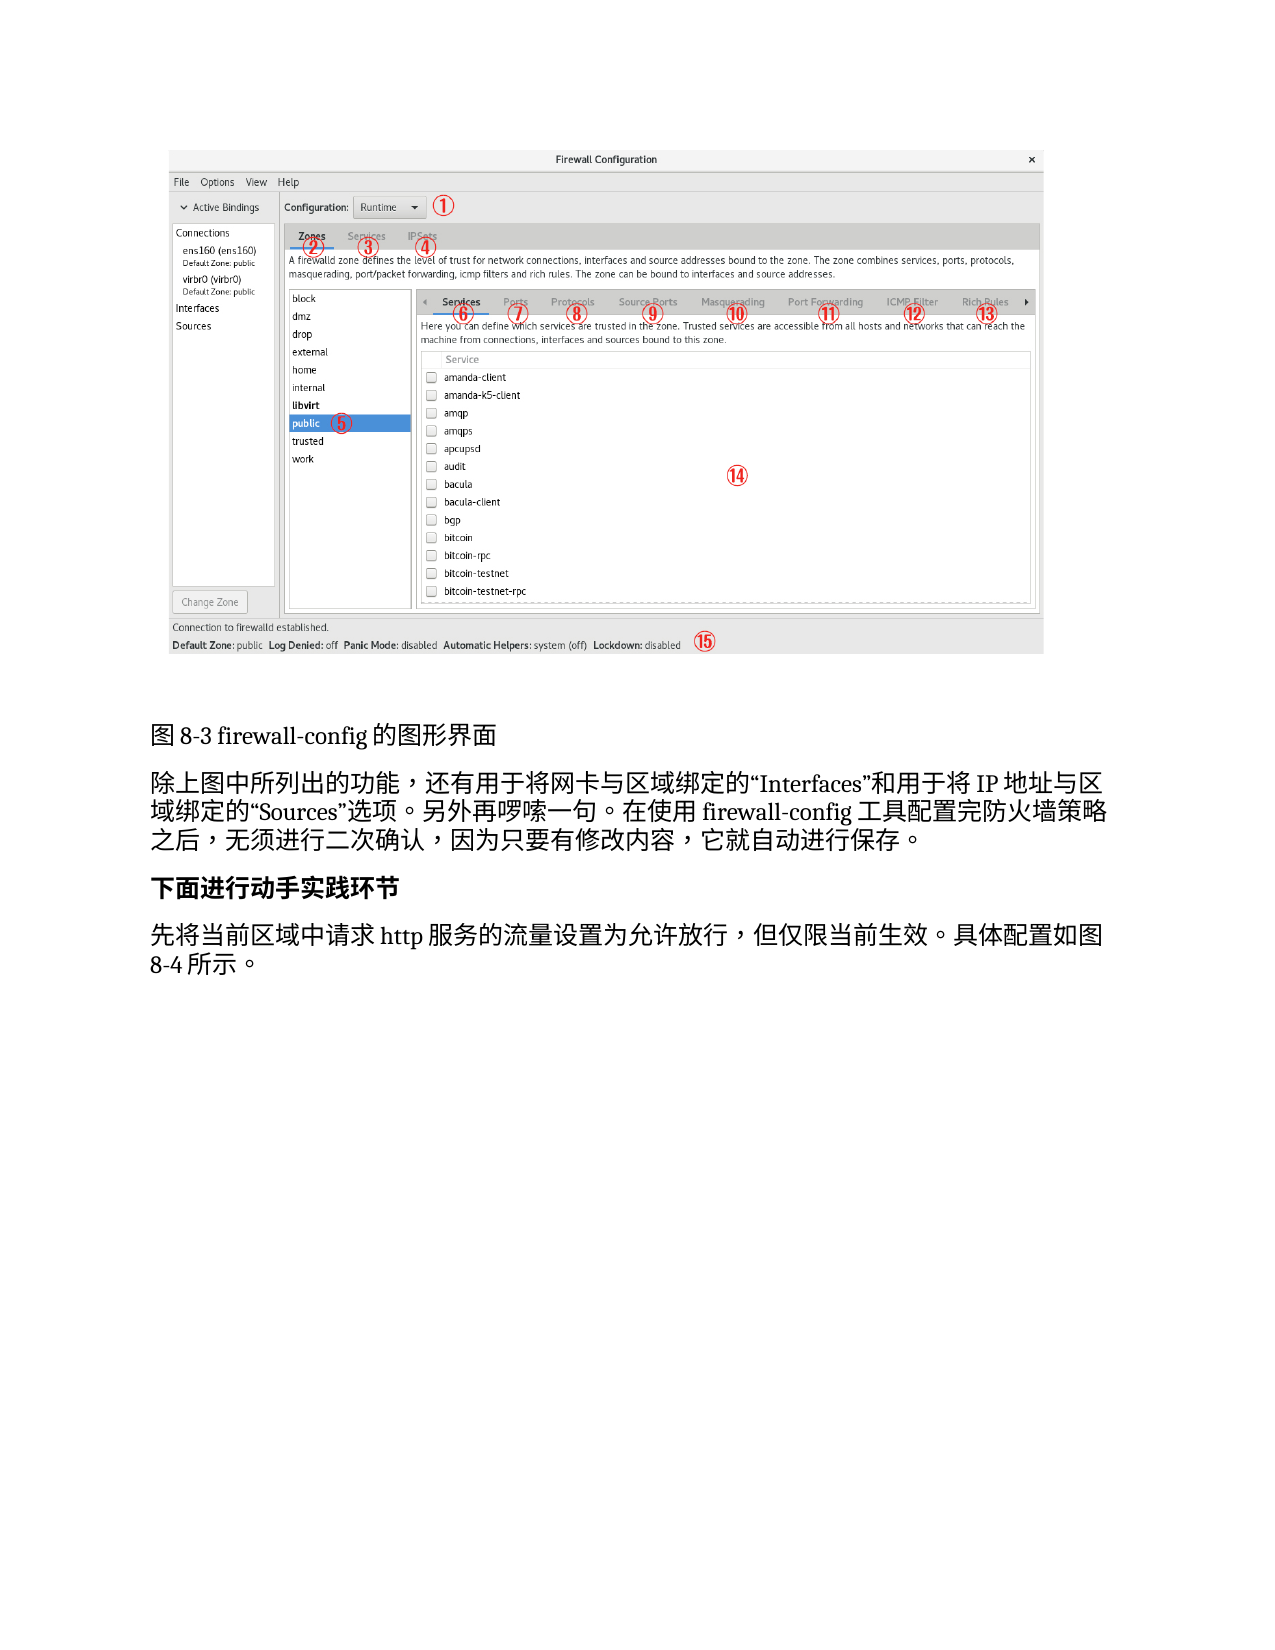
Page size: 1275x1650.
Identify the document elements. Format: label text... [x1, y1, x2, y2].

text 除上图中所列出的功能，还有用于将网卡与区域绑定的“Interfaces”和用于将IP地址与区域绑定的“Sources”选项。另外再啰嗦一句。在使用firewall-config工具配置完防火墙策略之后，无须进行二次确认，因为只要有修改内容，它就自动进行保存。 [150, 769, 1125, 856]
picture [168, 150, 1044, 654]
text 下面进行动手实践环节 [150, 874, 1125, 903]
text 先将当前区域中请求http服务的流量设置为允许放行，但仅限当前生效。具体配置如图8-4所示。 [150, 922, 1125, 979]
text 图8-3 firewall-config的图形界面 [150, 722, 1125, 751]
